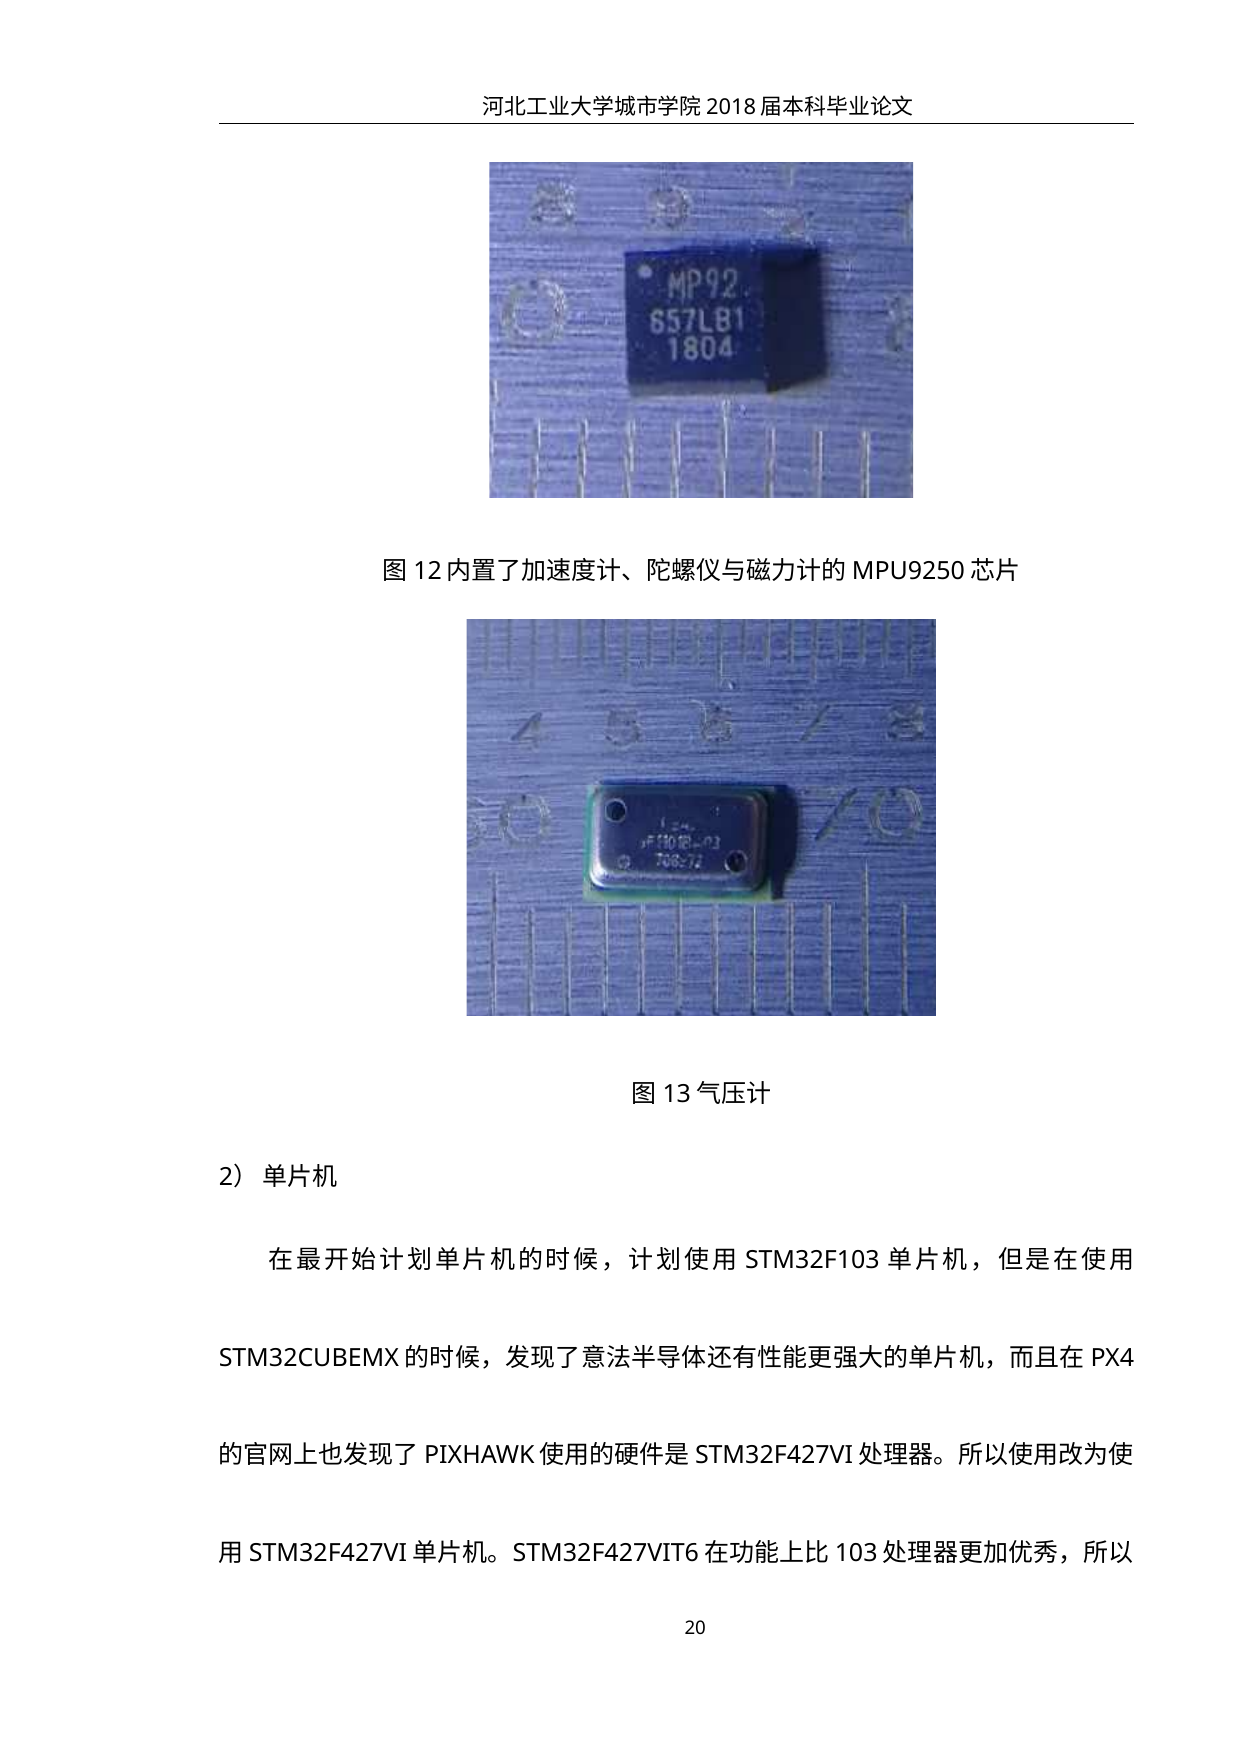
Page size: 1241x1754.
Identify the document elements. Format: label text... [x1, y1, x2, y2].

picture [489, 162, 914, 498]
picture [466, 619, 936, 1016]
list 单片机 [218, 1142, 1134, 1207]
text 图 内置了加速度计、陀螺仪与磁力计的MPU9250芯片 [218, 536, 1134, 601]
text 图 气压计 [218, 1059, 1134, 1124]
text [218, 1225, 1134, 1583]
